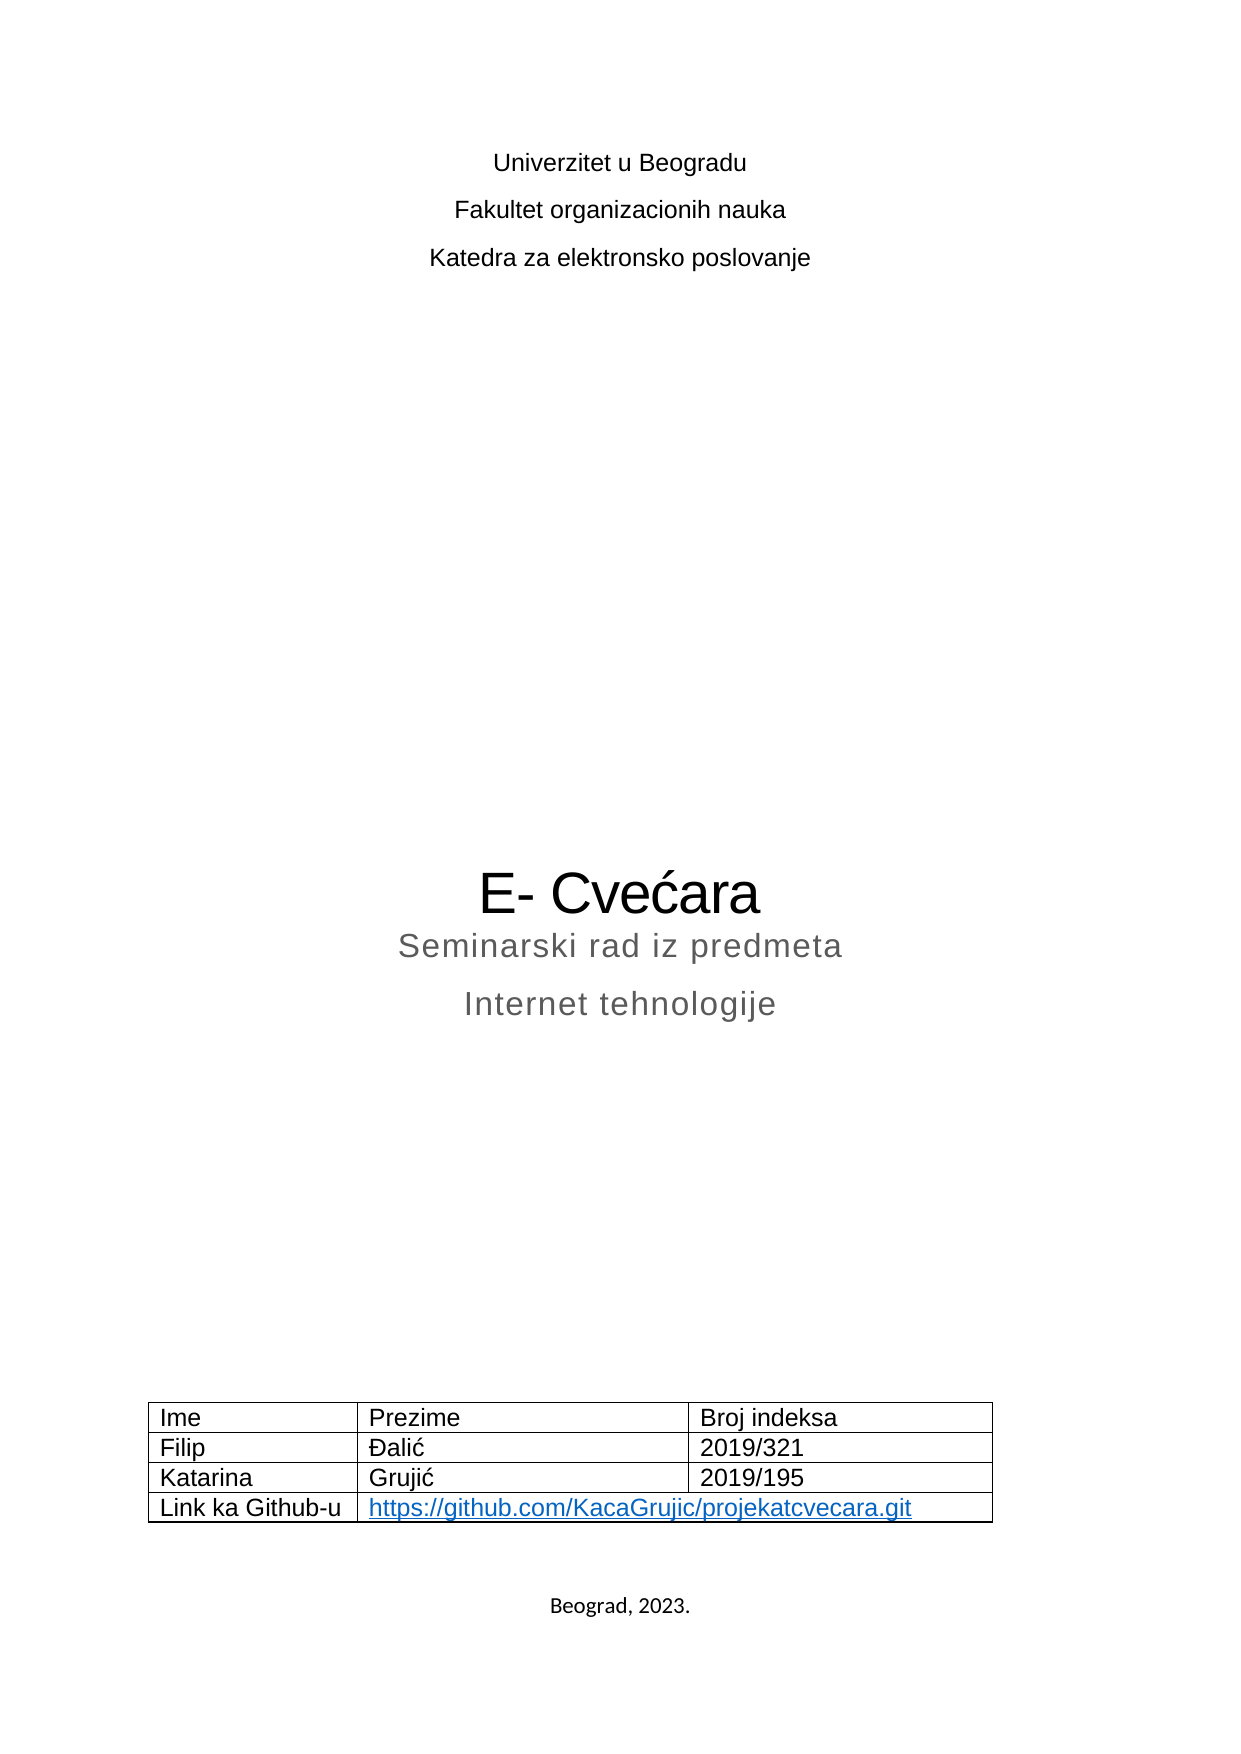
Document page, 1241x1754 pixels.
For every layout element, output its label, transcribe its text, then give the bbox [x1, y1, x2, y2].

table_cell Filip [149, 1433, 357, 1462]
table_header Prezime [358, 1403, 688, 1432]
table_cell Link ka Github-u [149, 1493, 357, 1521]
table_cell Katarina [149, 1463, 357, 1492]
table_cell https://github.com/KacaGrujic/projekatcvecara.git [358, 1493, 992, 1521]
subtitle Internet tehnologije [148, 984, 1092, 1022]
table_cell 2019/195 [689, 1463, 992, 1492]
text Univerzitet u Beogradu [148, 148, 1092, 176]
subtitle Seminarski rad iz predmeta [148, 926, 1092, 964]
title E- Cvećara [148, 858, 1092, 926]
text Fakultet organizacionih nauka [148, 195, 1092, 224]
table_cell 2019/321 [689, 1433, 992, 1462]
table_header Broj indeksa [689, 1403, 992, 1432]
table_cell Grujić [358, 1463, 688, 1492]
table_header Ime [149, 1403, 357, 1432]
text Katedra za elektronsko poslovanje [148, 243, 1092, 272]
table_cell Đalić [358, 1433, 688, 1462]
